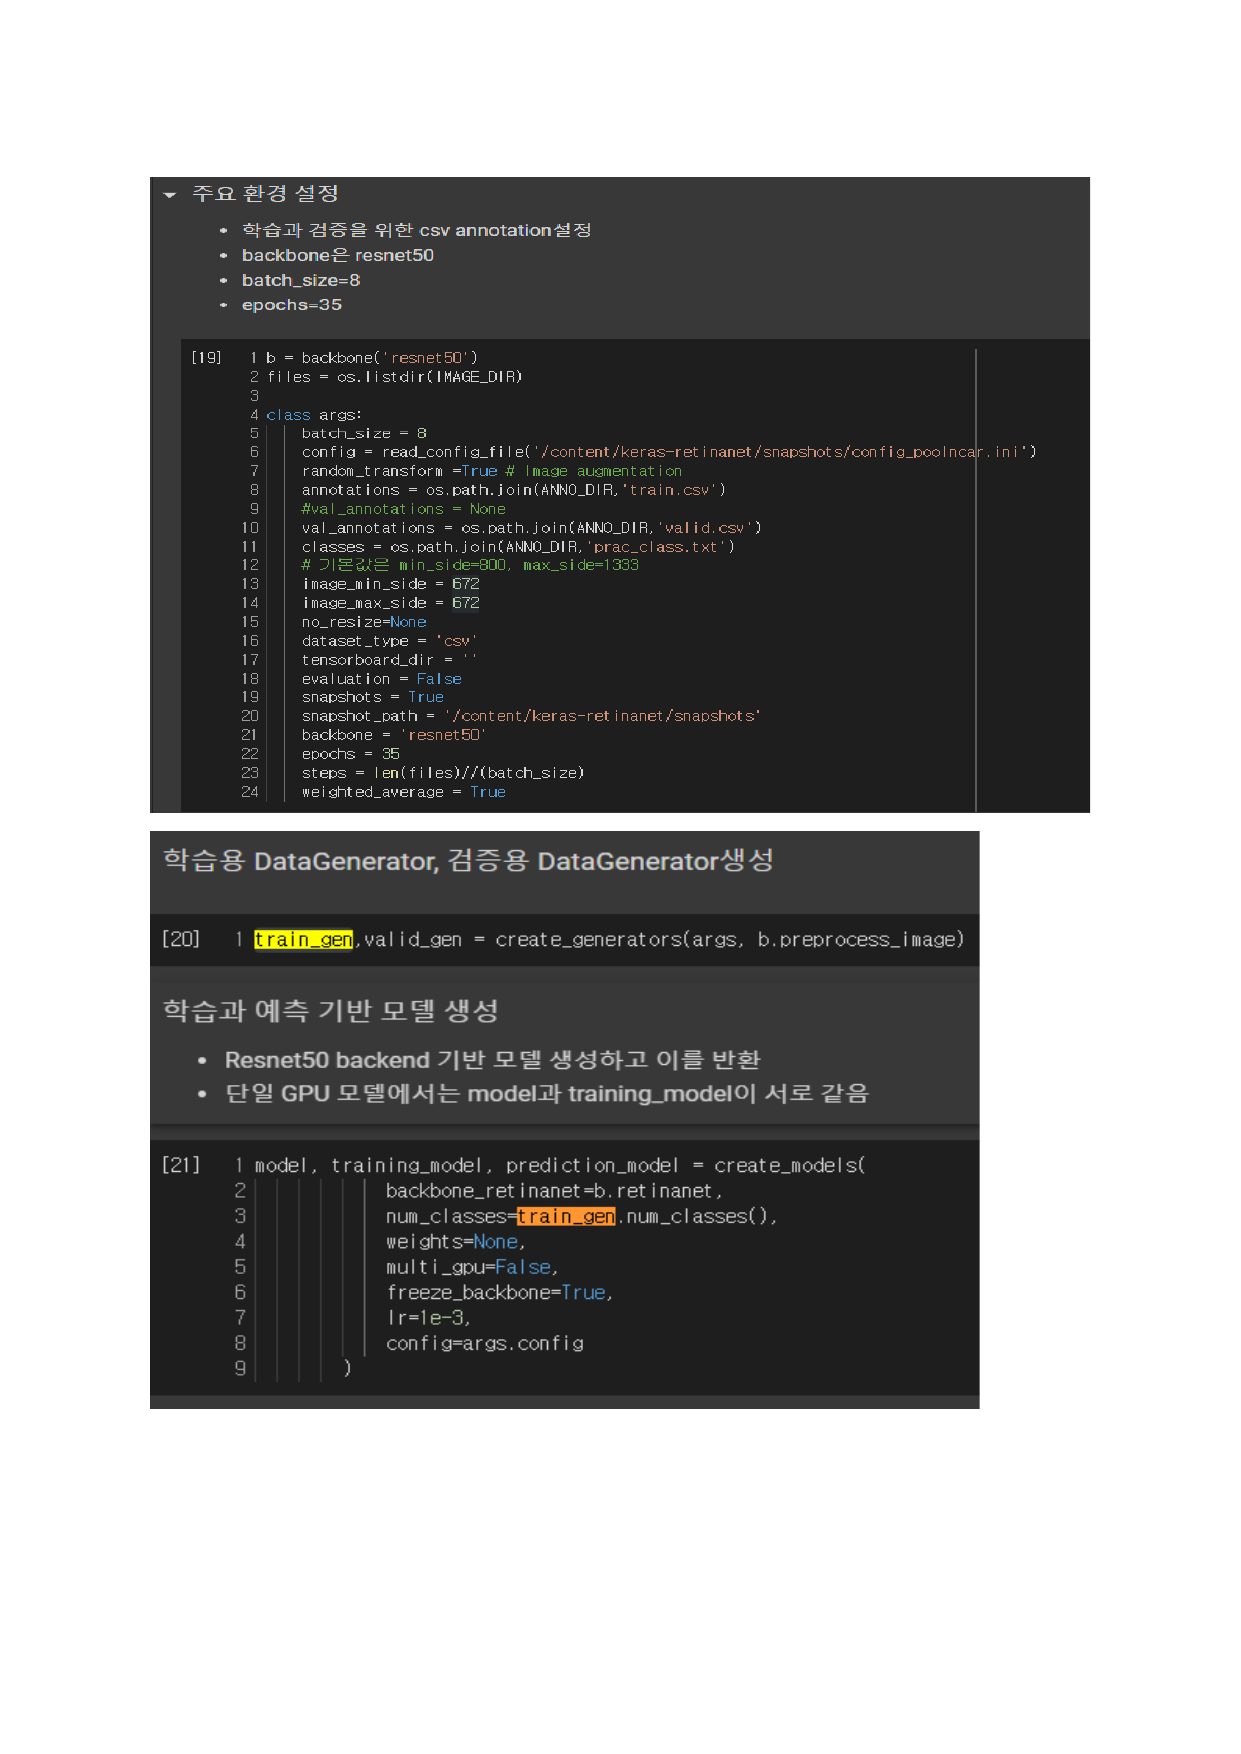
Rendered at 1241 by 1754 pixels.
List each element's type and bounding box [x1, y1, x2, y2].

picture [150, 177, 1091, 813]
picture [150, 831, 980, 1409]
